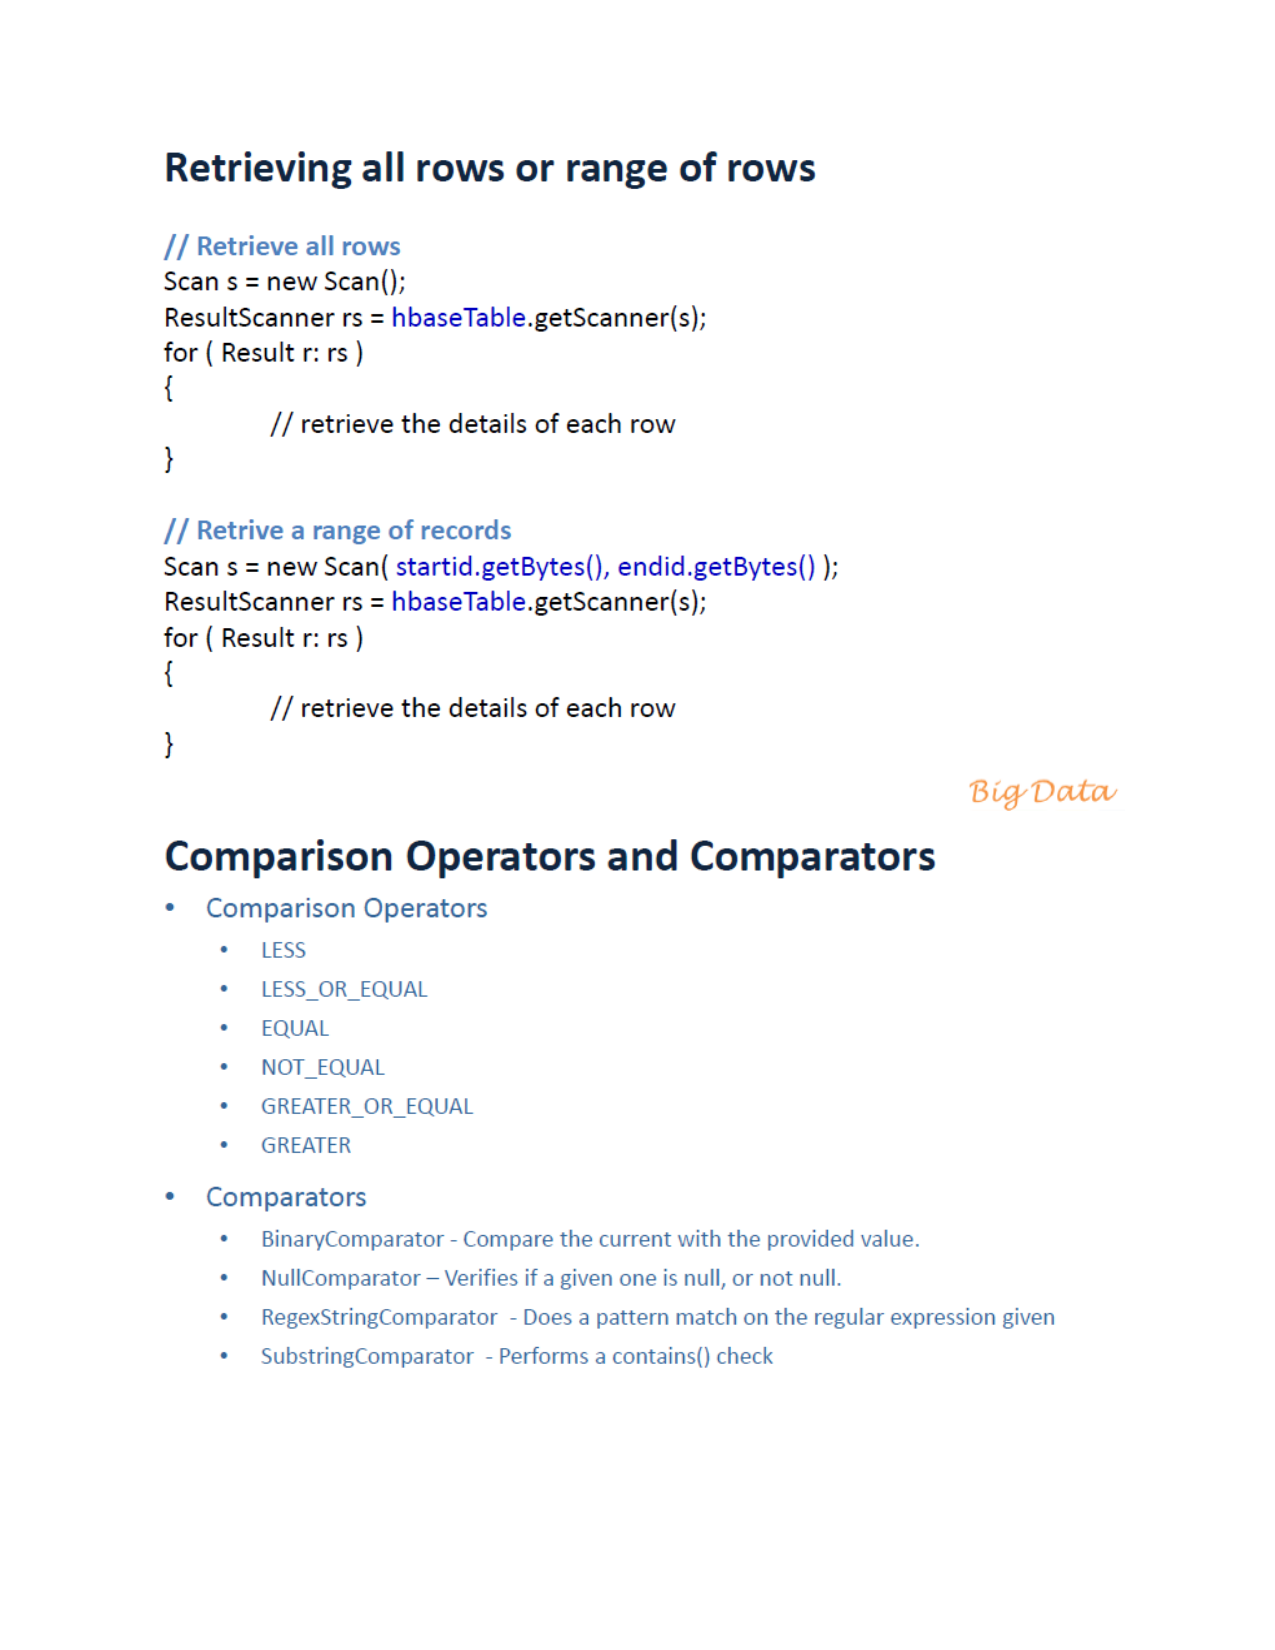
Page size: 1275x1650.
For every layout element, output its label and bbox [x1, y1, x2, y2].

picture [150, 829, 1124, 1429]
picture [150, 150, 1125, 811]
